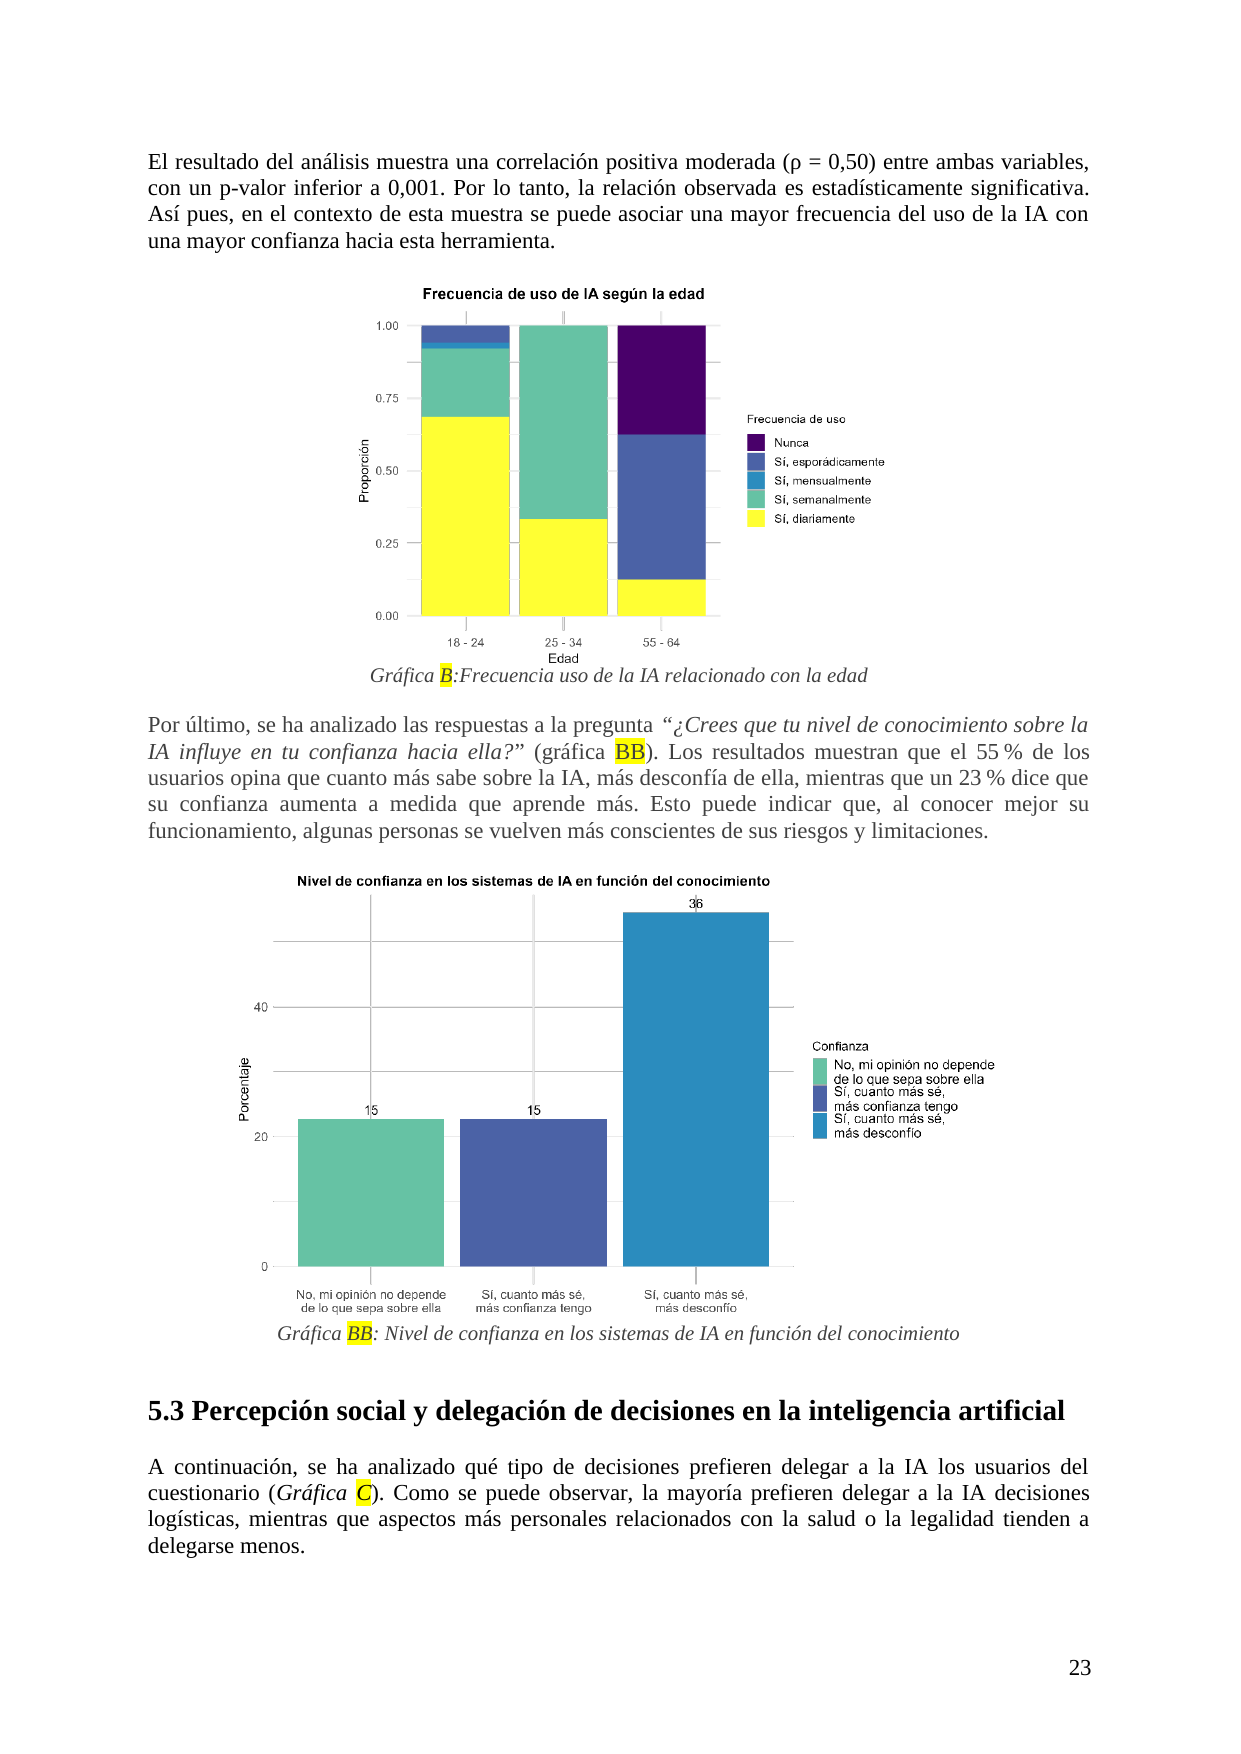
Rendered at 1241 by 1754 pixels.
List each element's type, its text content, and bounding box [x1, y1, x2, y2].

text A continuación, se ha analizado qué tipo de decisiones prefieren delegar a la IA los usuarios del cuestionario (Gráfica C). Como se puede observar, la mayoría prefieren delegar a la IA decisiones logísticas, mientras que aspectos más personales relacionados con la salud o la legalidad tienden a delegarse menos. [148, 1453, 1091, 1558]
text Gráfica BB: Nivel de confianza en los sistemas de IA en función del conocimiento [372, 1321, 1091, 1345]
text El resultado del análisis muestra una correlación positiva moderada (ρ = 0,50) entre ambas variables, con un p-valor inferior a 0,001. Por lo tanto, la relación observada es estadísticamente significativa. Así pues, en el contexto de esta muestra se puede asociar una mayor frecuencia del uso de la IA con una mayor confianza hacia esta herramienta. [148, 148, 1091, 253]
text Gráfica B:Frecuencia uso de la IA relacionado con la edad [452, 663, 1091, 687]
text Gráfica B:Frecuencia uso de la IA relacionado con la edad [148, 663, 440, 687]
text Por último, se ha analizado las respuestas a la pregunta “¿Crees que tu nivel de conocimiento sobre la IA influye en tu confianza hacia ella?” (gráfica BB). Los resultados muestran que el 55 % de los usuarios opina que cuanto más sabe sobre la IA, más desconfía de ella, mientras que un 23 % dice que su confianza aumenta a medida que aprende más. Esto puede indicar que, al conocer mejor su funcionamiento, algunas personas se vuelven más conscientes de sus riesgos y limitaciones. [148, 711, 1091, 843]
subtitle 5.3 Percepción social y delegación de decisiones en la inteligencia artificial [148, 1393, 1091, 1426]
picture [232, 869, 1007, 1321]
picture [350, 279, 889, 664]
